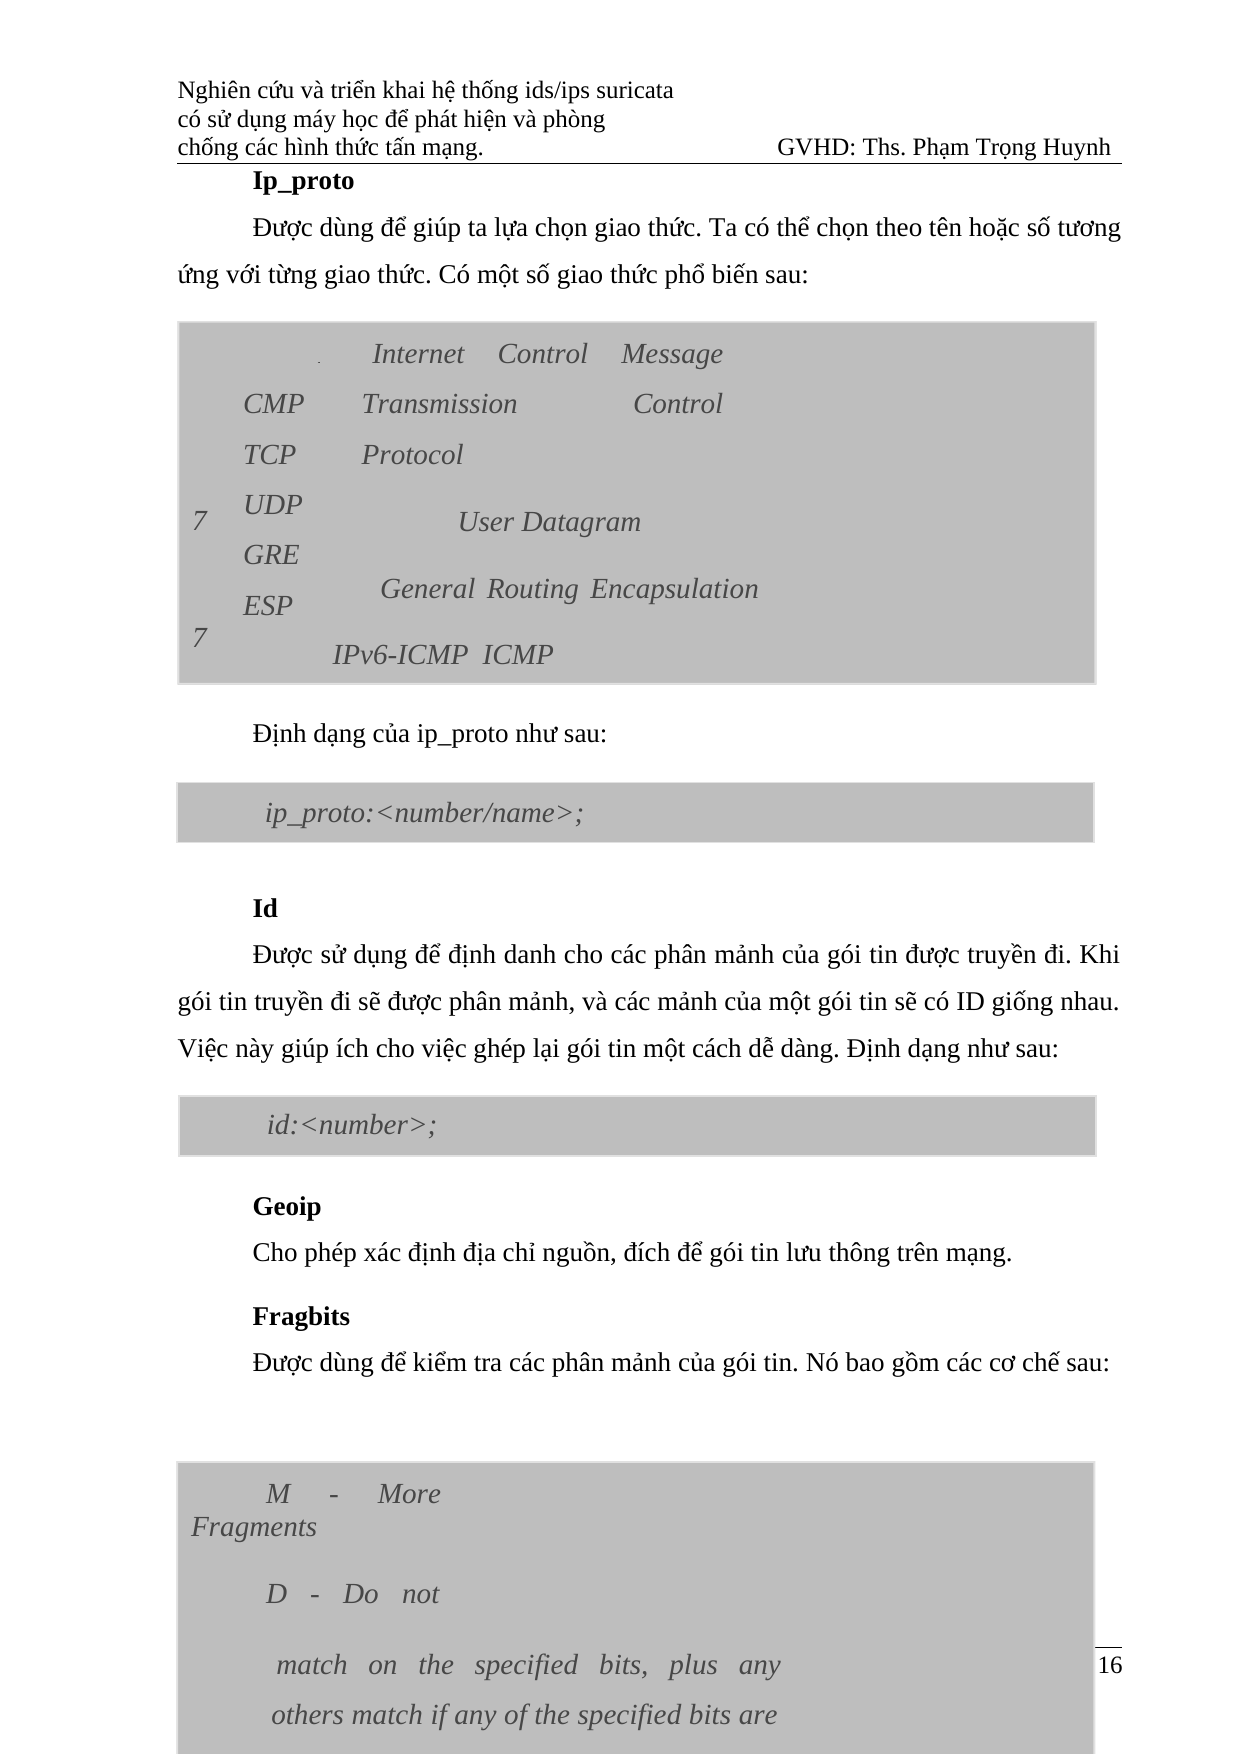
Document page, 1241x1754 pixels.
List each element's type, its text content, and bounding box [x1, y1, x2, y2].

text Fragbits [177, 1300, 1122, 1331]
text Cho phép xác định địa chỉ nguồn, đích để gói tin lưu thông trên mạng. [177, 1236, 1122, 1268]
text Id [177, 781, 1122, 923]
text Định dạng của ip_proto như sau: [177, 717, 1122, 748]
text Geoip [177, 1190, 1122, 1221]
text Được dùng để giúp ta lựa chọn giao thức. Ta có thể chọn theo tên hoặc số tương ứng với từng giao thức. Có một số giao thức phổ biến sau: [177, 211, 1122, 289]
text Được dùng để kiểm tra các phân mảnh của gói tin. Nó bao gồm các cơ chế sau: [177, 1346, 1122, 1378]
text Được sử dụng để định danh cho các phân mảnh của gói tin được truyền đi. Khi gói tin truyền đi sẽ được phân mảnh, và các mảnh của một gói tin sẽ có ID giống nhau. Việc này giúp ích cho việc ghép lại gói tin một cách dễ dàng. Định dạng như sau: [177, 938, 1122, 1063]
text Ip_proto [177, 164, 1122, 196]
